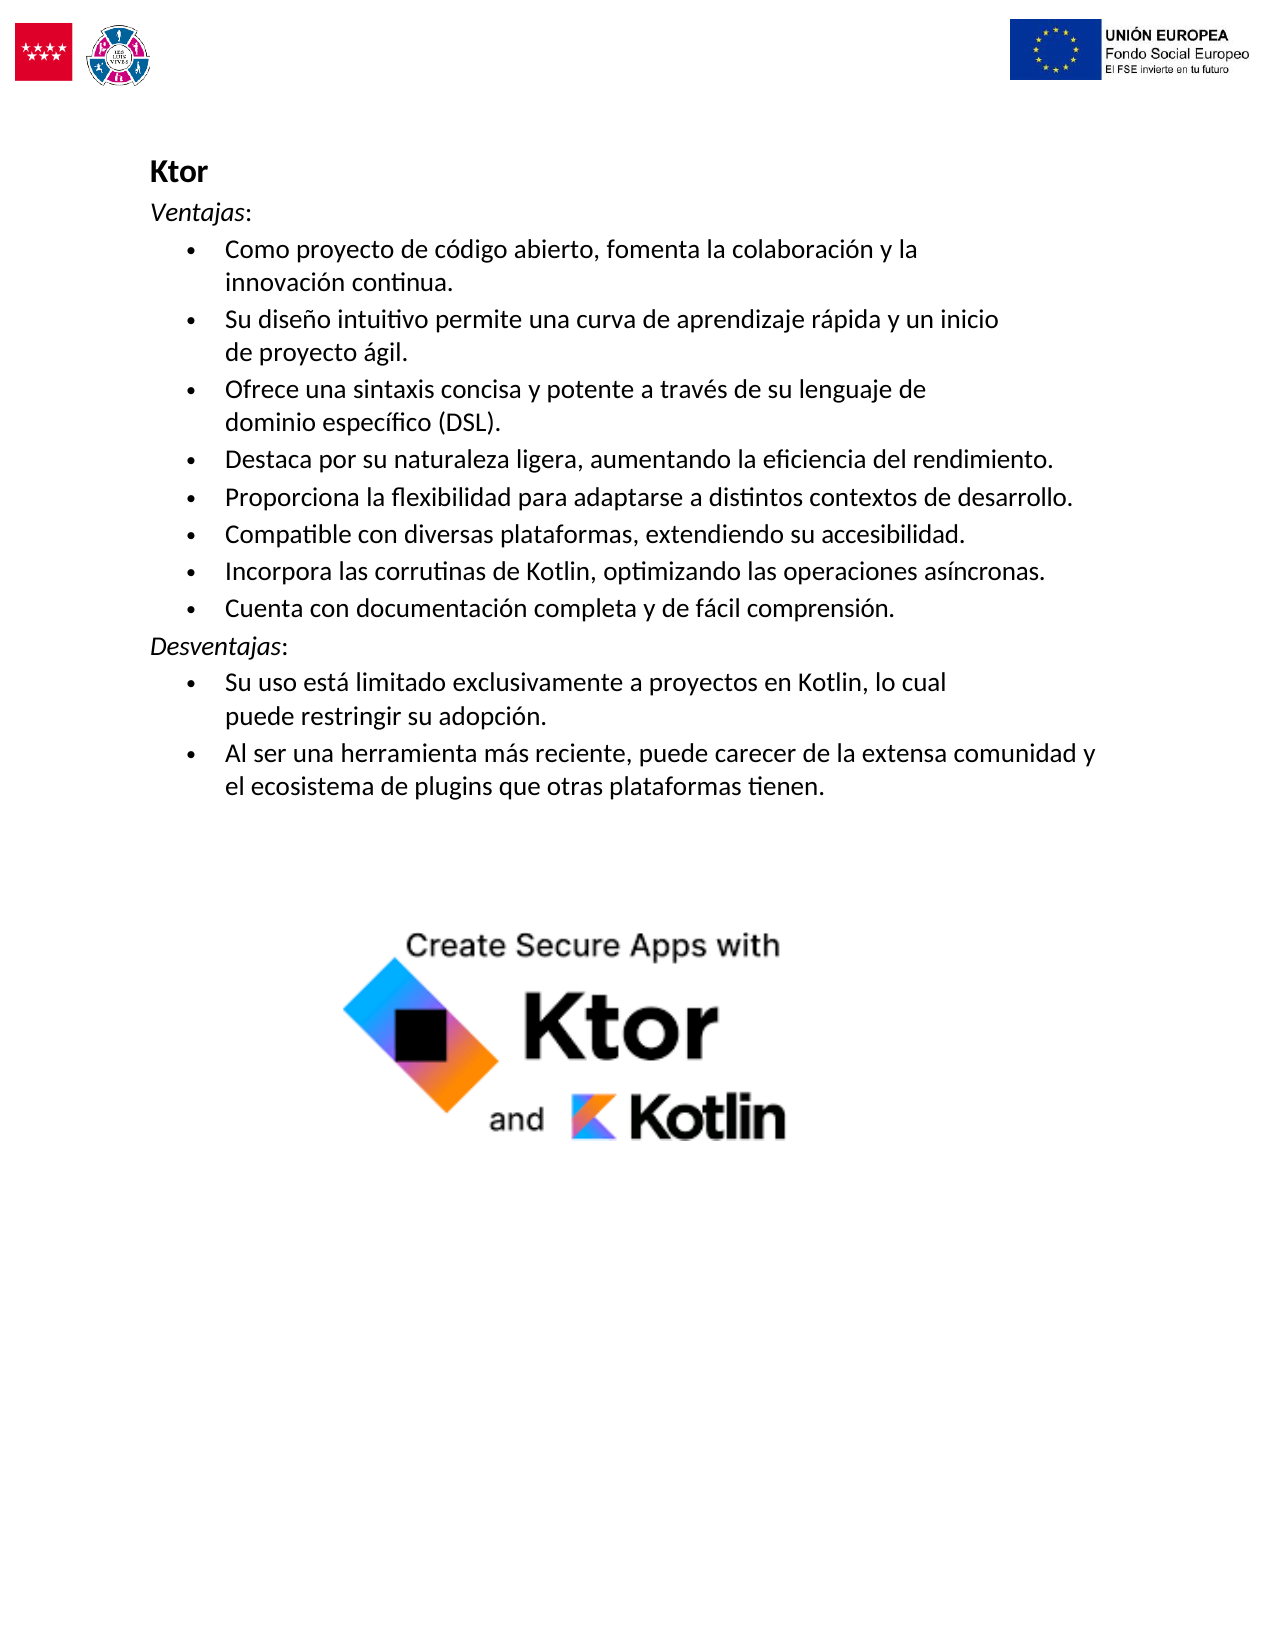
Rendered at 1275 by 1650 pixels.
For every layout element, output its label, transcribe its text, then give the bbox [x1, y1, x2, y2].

list Al ser una herramienta más reciente, puede carecer de la extensa comunidad y el ecosistema de plugins que otras plataformas tienen. [187, 736, 1120, 802]
picture [1010, 19, 1251, 80]
list Su diseño intuitivo permite una curva de aprendizaje rápida y un inicio de proyecto ágil. [187, 302, 1032, 368]
text Ventajas: [150, 195, 1173, 228]
list Como proyecto de código abierto, fomenta la colaboración y la innovación continua. [187, 232, 1043, 298]
list Compatible con diversas plataformas, extendiendo su accesibilidad. [187, 517, 1173, 550]
list Ofrece una sintaxis concisa y potente a través de su lenguaje de dominio específico (DSL). [187, 372, 1023, 438]
list Su uso está limitado exclusivamente a proyectos en Kotlin, lo cual puede restringir su adopción. [187, 666, 1022, 732]
picture [342, 932, 787, 1141]
picture [14, 22, 73, 81]
list Proporciona la flexibilidad para adaptarse a distintos contextos de desarrollo. [187, 480, 1173, 513]
picture [86, 25, 150, 86]
list Cuenta con documentación completa y de fácil comprensión. [187, 591, 1173, 624]
list Destaca por su naturaleza ligera, aumentando la eficiencia del rendimiento. [187, 442, 1173, 476]
text Desventajas: [150, 629, 1173, 662]
subtitle Ktor [150, 149, 1173, 190]
list Incorpora las corrutinas de Kotlin, optimizando las operaciones asíncronas. [187, 554, 1173, 587]
